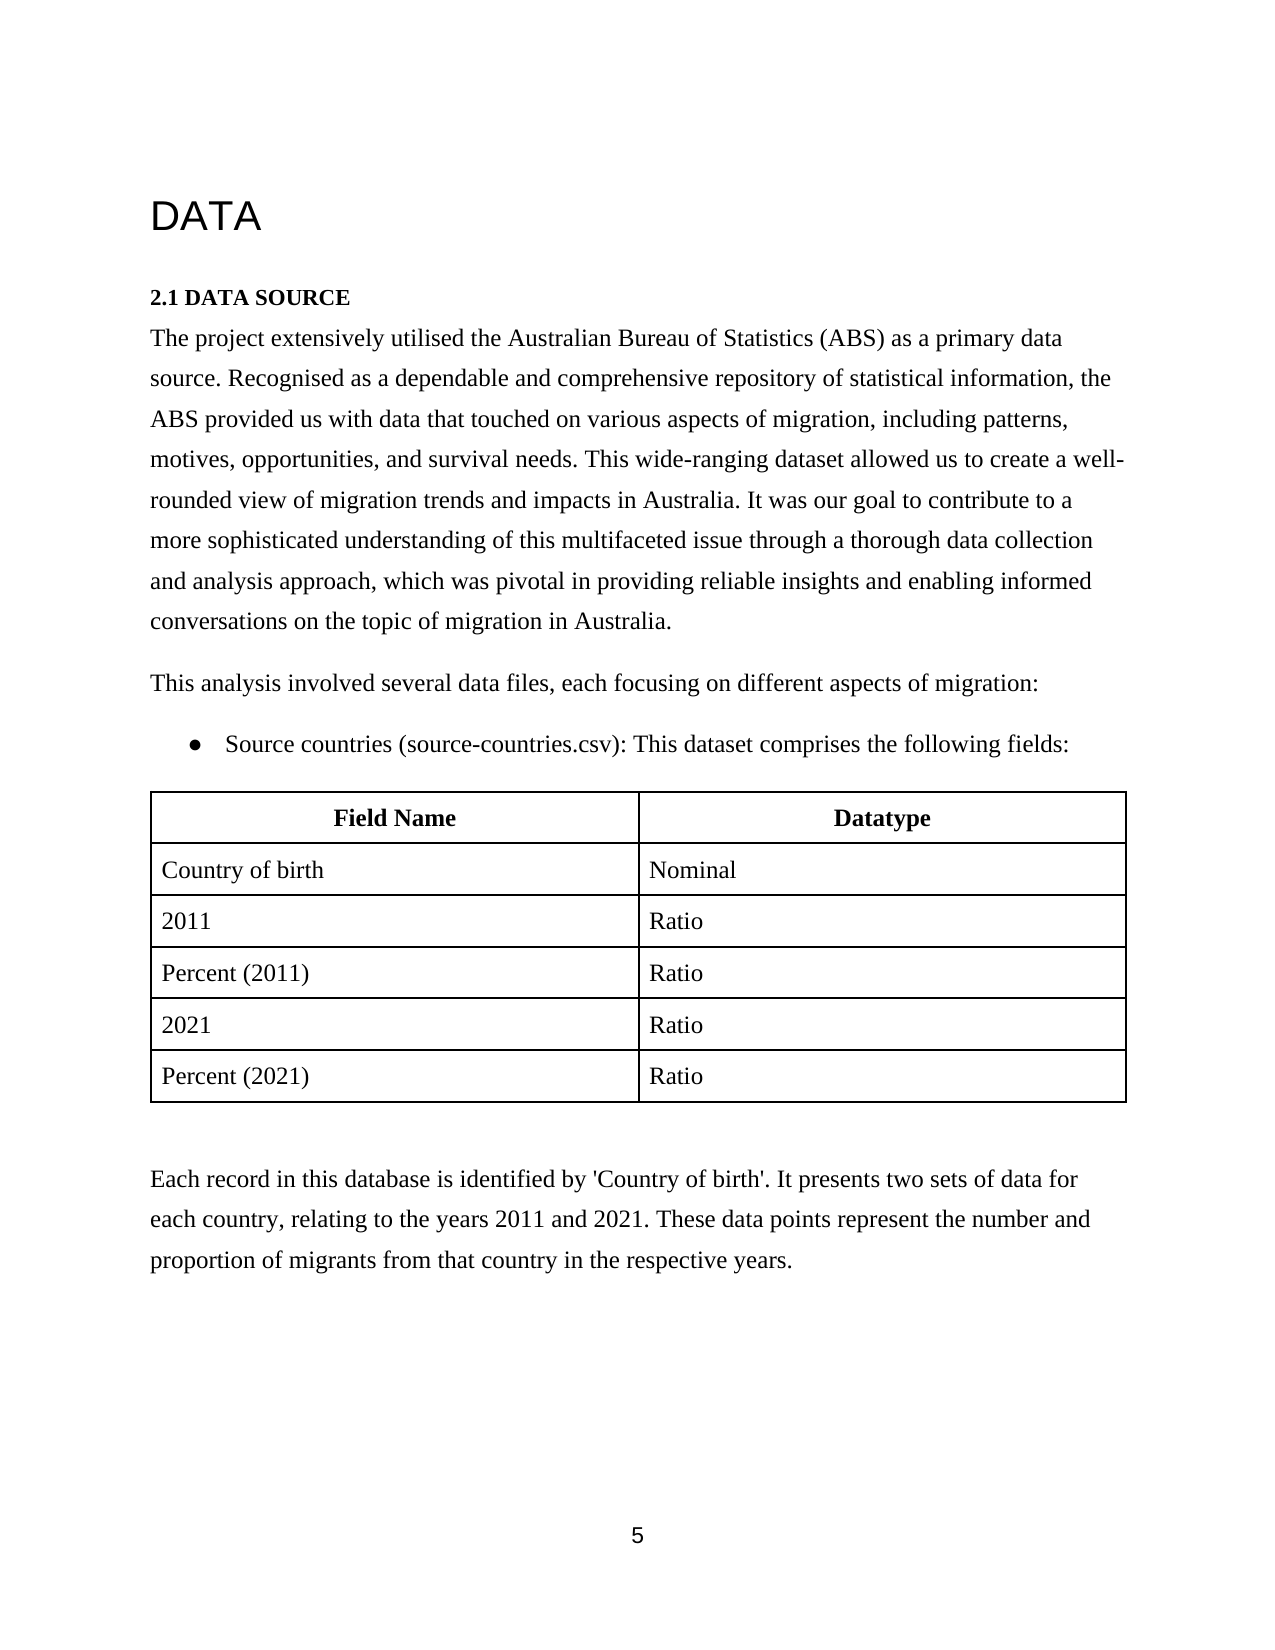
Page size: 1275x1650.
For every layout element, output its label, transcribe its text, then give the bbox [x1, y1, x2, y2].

subtitle DATA [150, 192, 1125, 239]
table_cell Ratio [640, 896, 1125, 946]
text Each record in this database is identified by 'Country of birth'. It presents two sets of data for each country, relating to the years 2011 and 2021. These data points represent the number and proportion of migrants from that country in the respective years. [150, 1164, 1125, 1274]
table_cell Percent (2011) [152, 948, 638, 997]
table_cell Ratio [640, 999, 1125, 1049]
table_header Field Name [152, 793, 638, 842]
table_cell Nominal [640, 844, 1125, 894]
subtitle 2.1 DATA SOURCE [150, 284, 1125, 311]
table_cell 2021 [152, 999, 638, 1049]
table_cell Ratio [640, 1051, 1125, 1101]
table_cell Ratio [640, 948, 1125, 997]
list Source countries (source-countries.csv): This dataset comprises the following fields: [187, 729, 1125, 758]
table_cell 2011 [152, 896, 638, 946]
table_cell Percent (2021) [152, 1051, 638, 1101]
table_header Datatype [640, 793, 1125, 842]
text This analysis involved several data files, each focusing on different aspects of migration: [150, 668, 1125, 697]
table_cell Country of birth [152, 844, 638, 894]
text The project extensively utilised the Australian Bureau of Statistics (ABS) as a primary data source. Recognised as a dependable and comprehensive repository of statistical information, the ABS provided us with data that touched on various aspects of migration, including patterns, motives, opportunities, and survival needs. This wide-ranging dataset allowed us to create a well-rounded view of migration trends and impacts in Australia. It was our goal to contribute to a more sophisticated understanding of this multifaceted issue through a thorough data collection and analysis approach, which was pivotal in providing reliable insights and enabling informed conversations on the topic of migration in Australia. [150, 323, 1125, 635]
